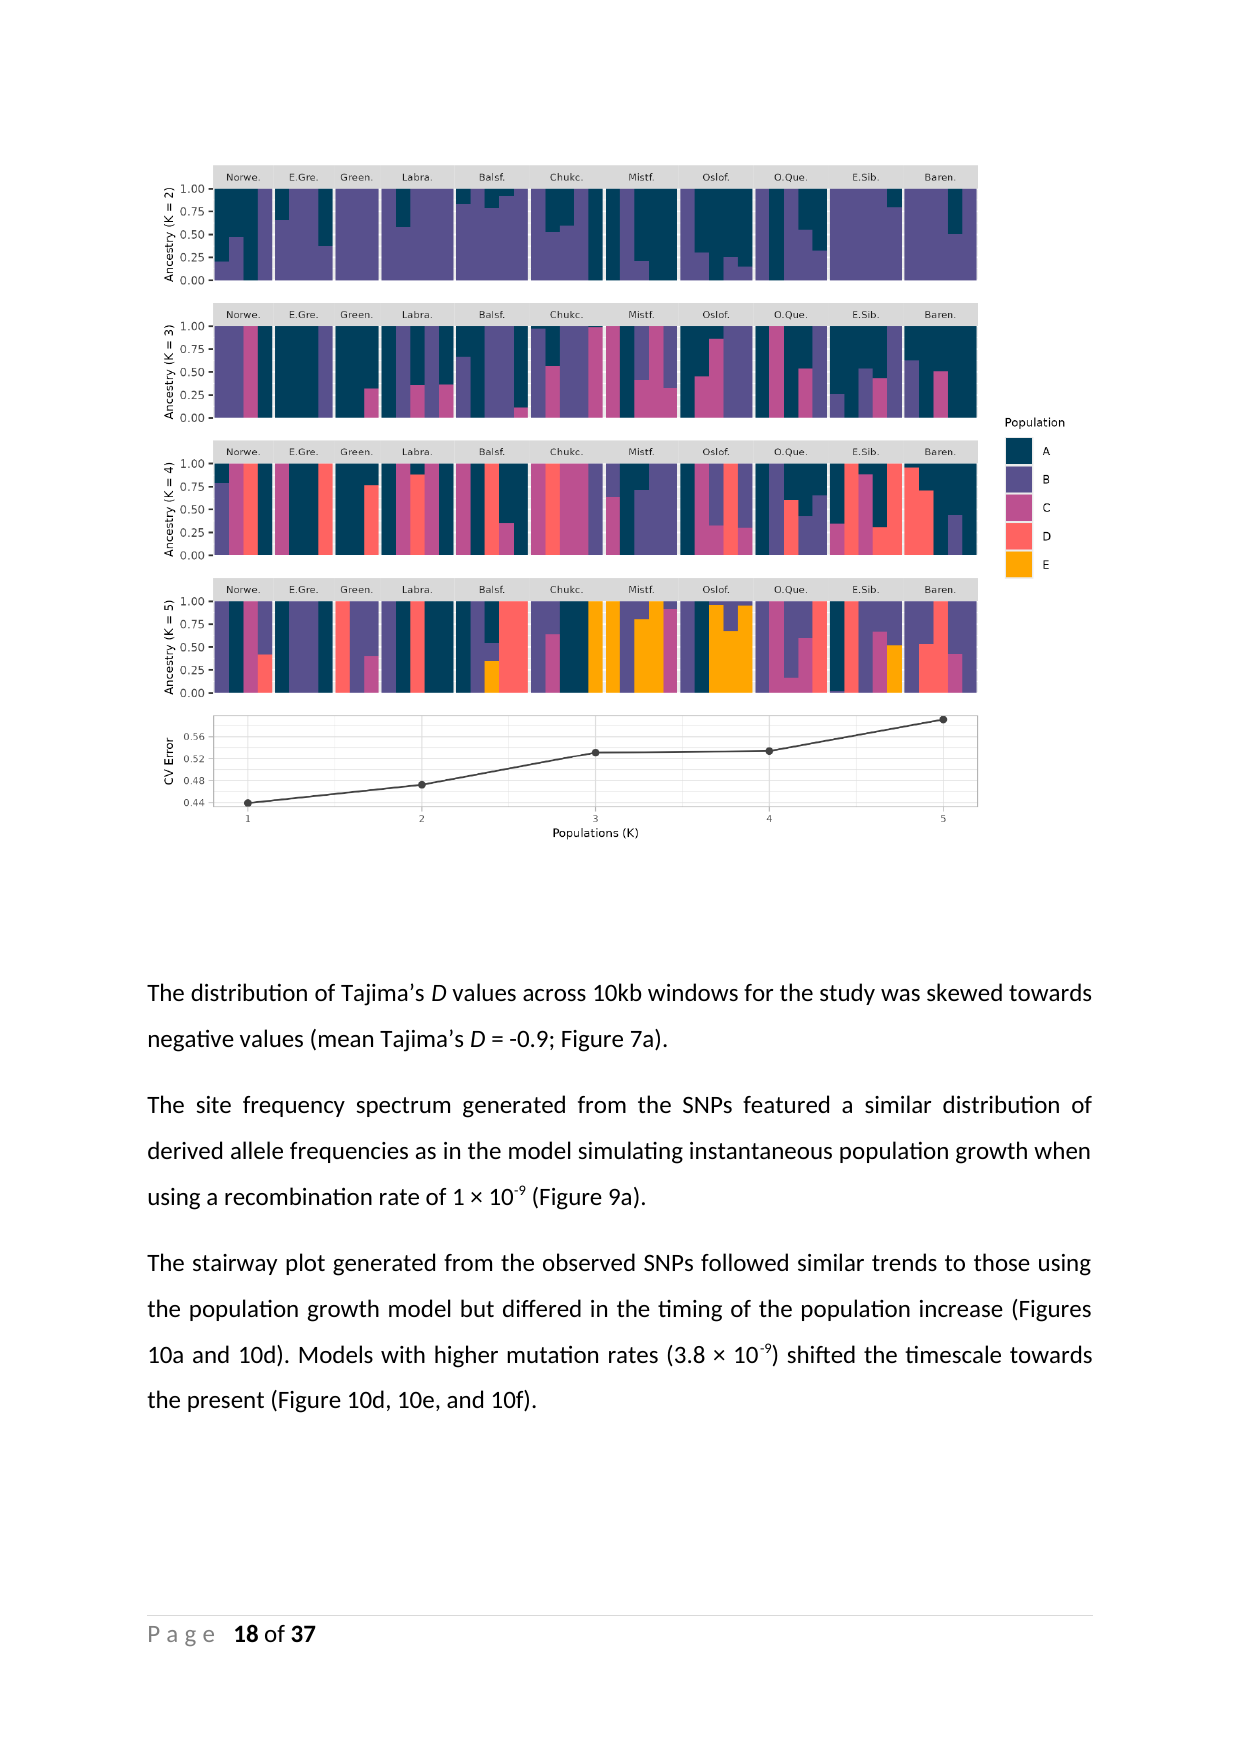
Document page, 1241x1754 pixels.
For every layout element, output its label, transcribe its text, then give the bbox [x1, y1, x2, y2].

text The stairway plot generated from the observed SNPs followed similar trends to those using the population growth model but differed in the timing of the population increase (Figures 10a and 10d). Models with higher mutation rates (3.8 × 10-9) shifted the timescale towards the present (Figure 10d, 10e, and 10f). [147, 1247, 1093, 1415]
picture [146, 147, 1092, 857]
text The site frequency spectrum generated from the SNPs featured a similar distribution of derived allele frequencies as in the model simulating instantaneous population growth when using a recombination rate of 1 × 10-9 (Figure 9a). [147, 1089, 1093, 1211]
